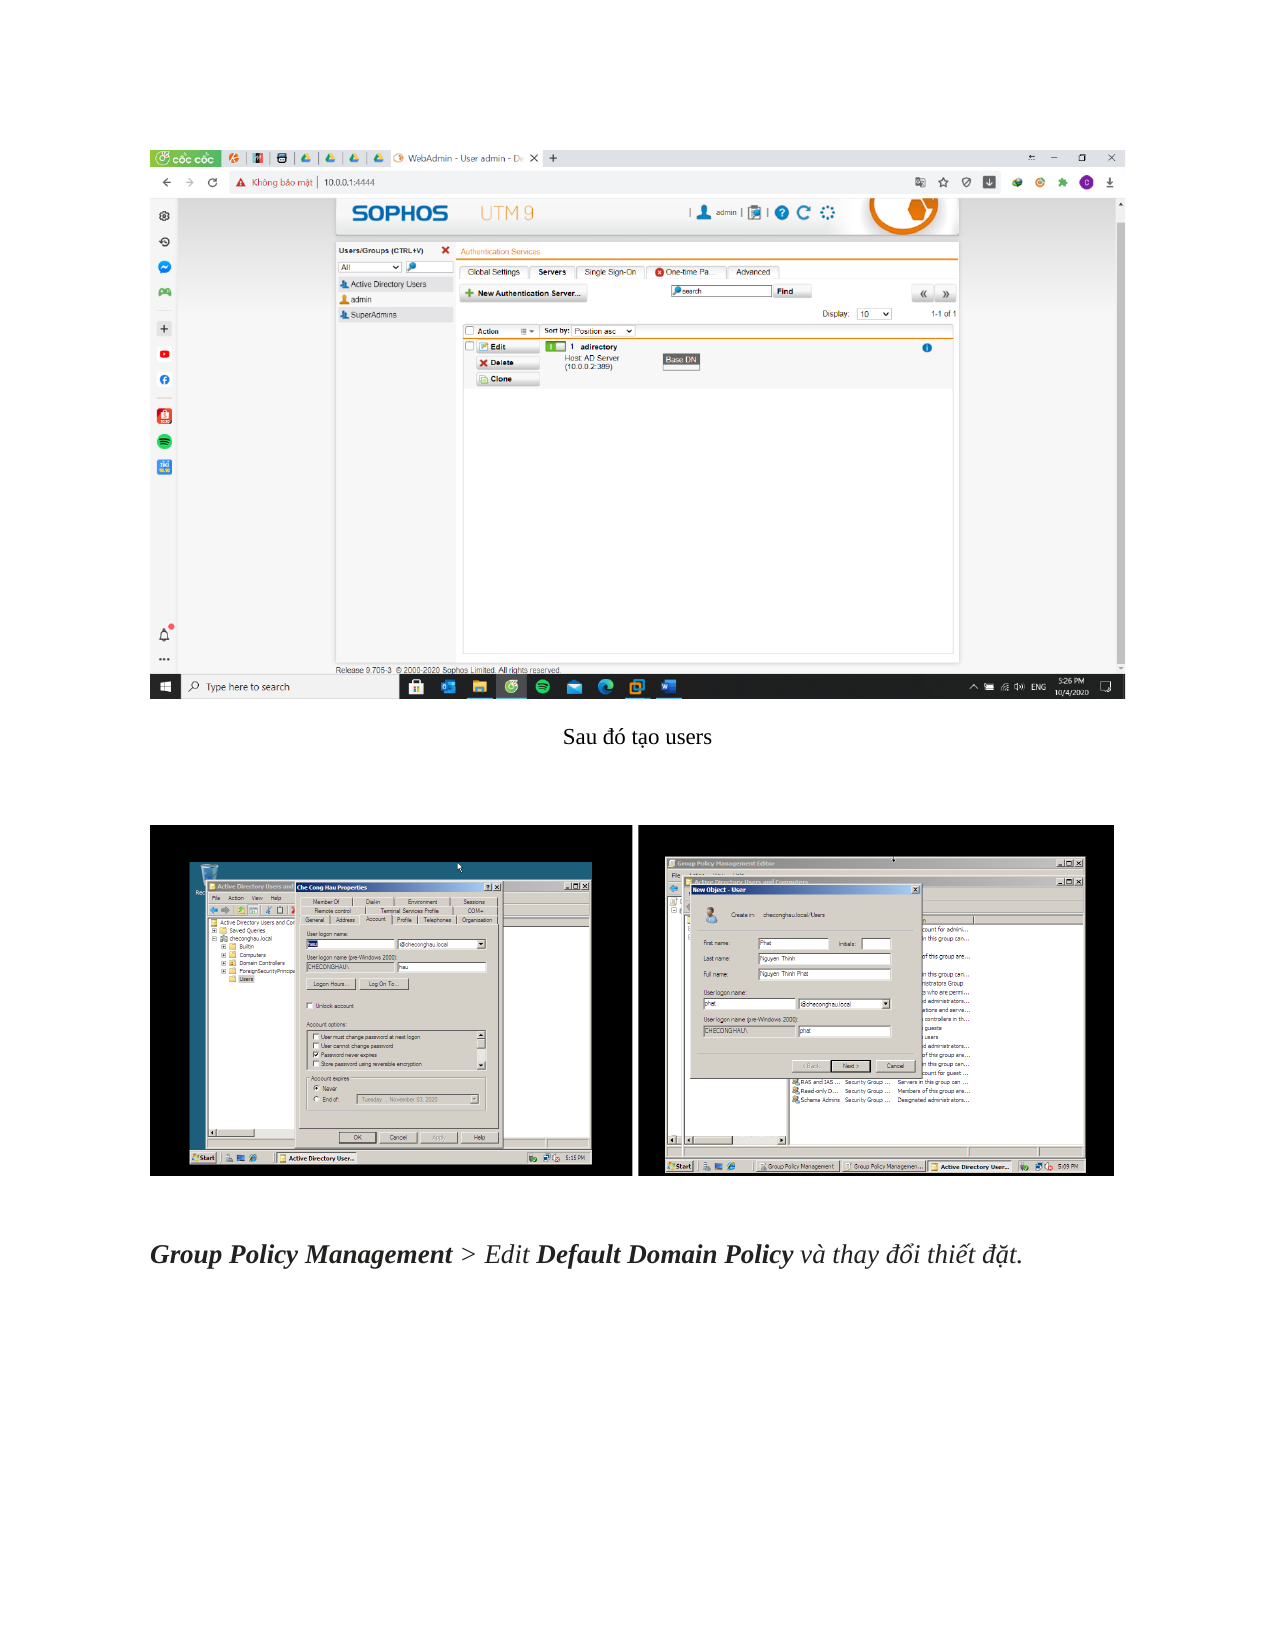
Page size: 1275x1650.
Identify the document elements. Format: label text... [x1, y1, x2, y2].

picture [150, 825, 633, 1176]
picture [638, 825, 1114, 1176]
picture [150, 150, 1125, 699]
text Sau đó tạo users [150, 723, 1125, 749]
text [150, 1201, 1125, 1269]
